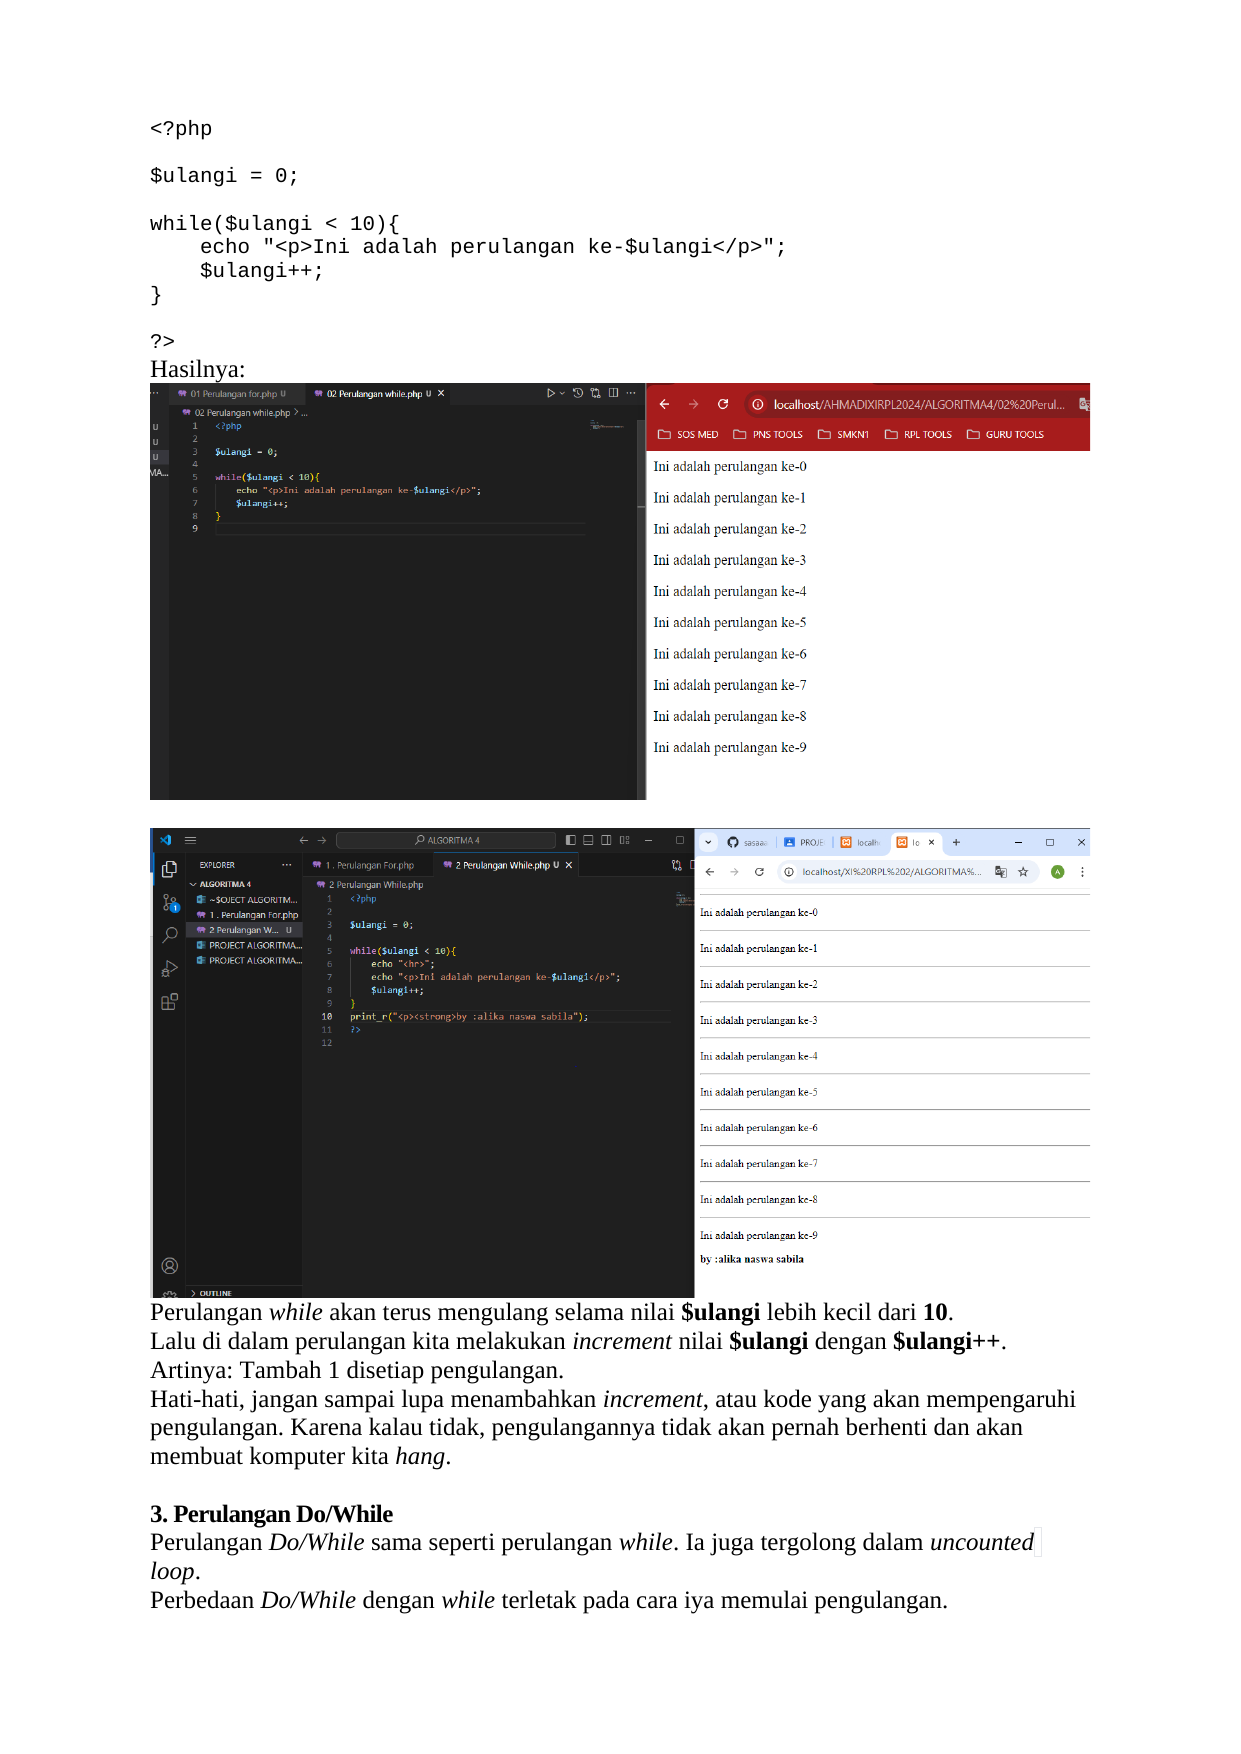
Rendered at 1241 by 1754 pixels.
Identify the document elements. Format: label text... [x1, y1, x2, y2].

text $ulangi = 0; [150, 165, 1090, 189]
text $ulangi++; [150, 260, 1090, 284]
text Perulangan while akan terus mengulang selama nilai $ulangi lebih kecil dari 10. [150, 1298, 1090, 1326]
text } [150, 284, 1090, 307]
picture [150, 383, 1091, 800]
text echo "<p>Ini adalah perulangan ke-$ulangi</p>"; [150, 236, 1090, 260]
text Perulangan Do/While sama seperti perulangan while. Ia juga tergolong dalam uncounted loop. [150, 1527, 1090, 1585]
text <?php [150, 118, 1090, 142]
subtitle 3. Perulangan Do/While [150, 1499, 1090, 1527]
text Perbedaan Do/While dengan while terletak pada cara iya memulai pengulangan. [150, 1585, 1090, 1614]
text Hati-hati, jangan sampai lupa menambahkan increment, atau kode yang akan mempengaruhi pengulangan. Karena kalau tidak, pengulangannya tidak akan pernah berhenti dan akan membuat komputer kita hang. [150, 1384, 1090, 1470]
text while($ulangi < 10){ [150, 213, 1090, 236]
text Hasilnya: [150, 354, 1090, 383]
text ?> [150, 331, 1090, 354]
text Lalu di dalam perulangan kita melakukan increment nilai $ulangi dengan $ulangi++. Artinya: Tambah 1 disetiap pengulangan. [150, 1326, 1090, 1384]
picture [150, 828, 1091, 1298]
